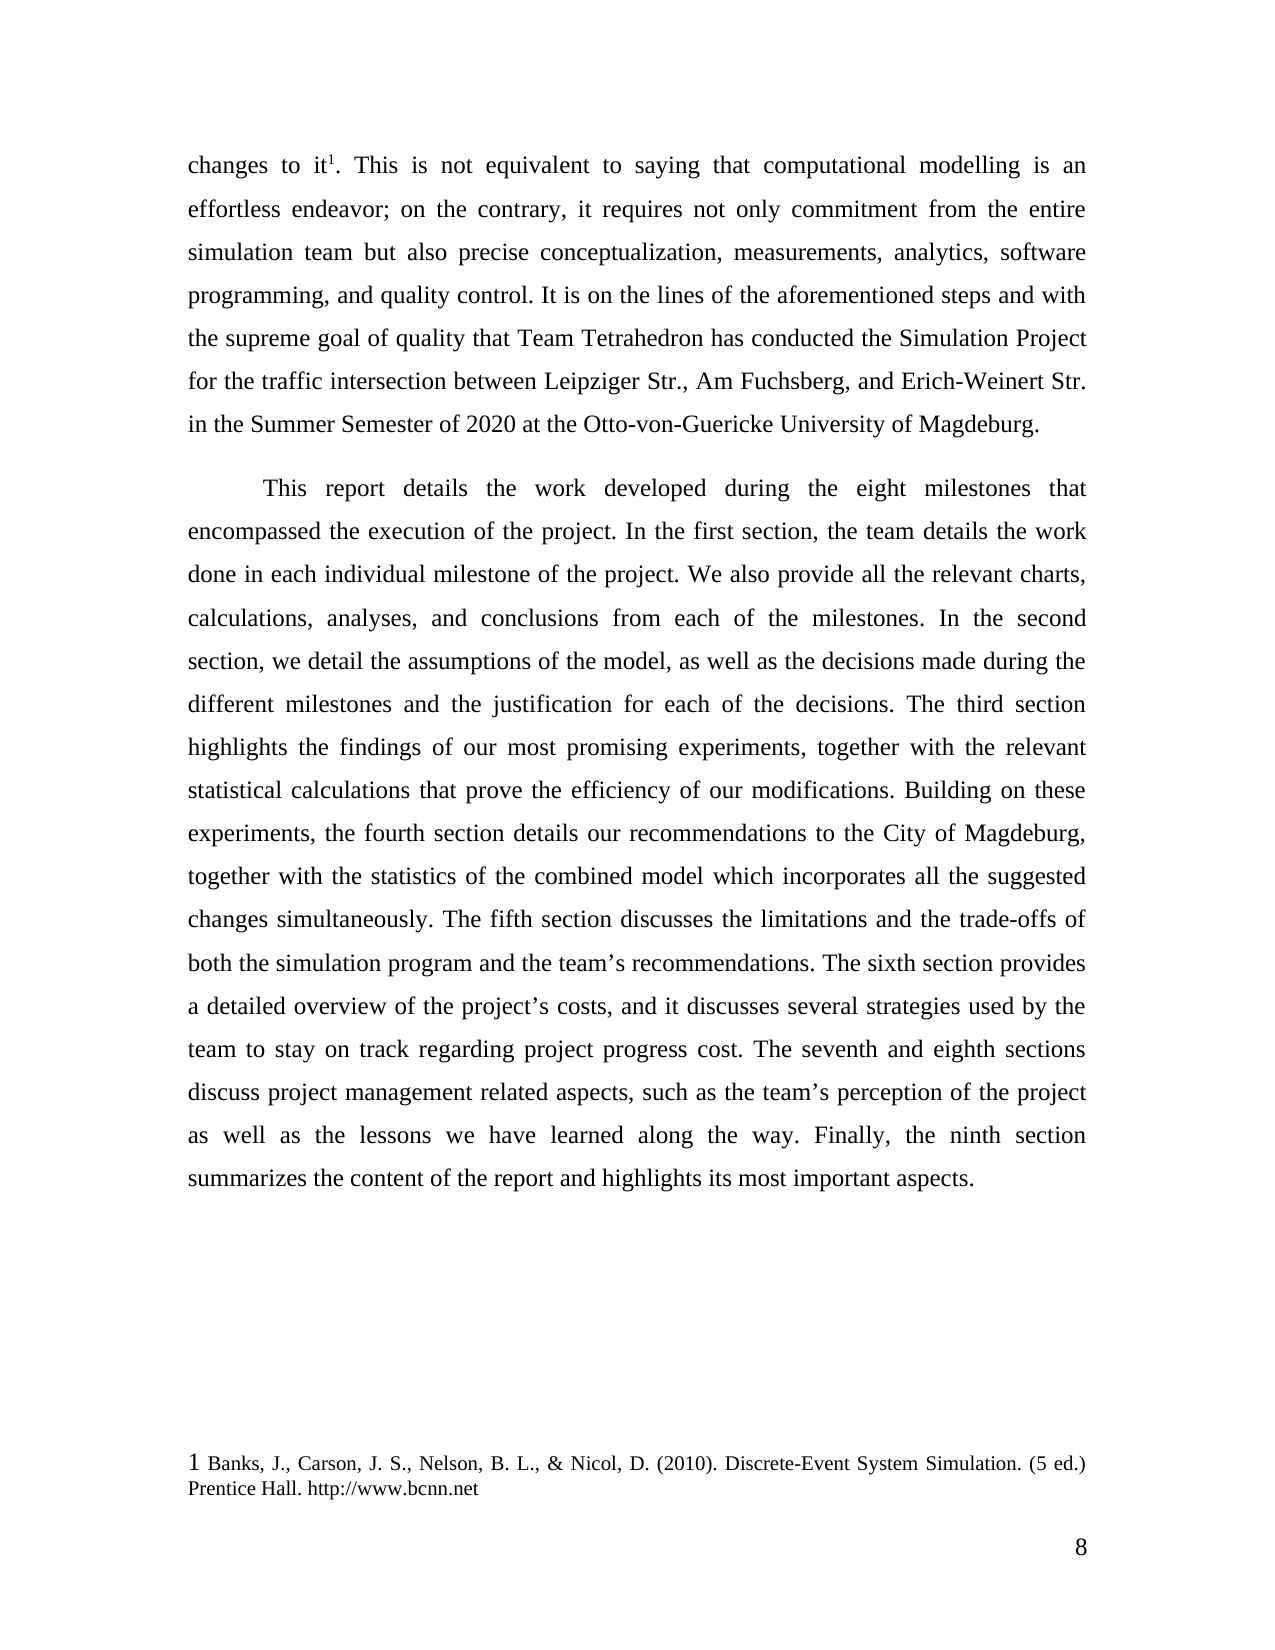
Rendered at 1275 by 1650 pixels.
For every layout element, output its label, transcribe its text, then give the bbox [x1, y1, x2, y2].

text This report details the work developed during the eight milestones that encompassed the execution of the project. In the first section, the team details the work done in each individual milestone of the project. We also provide all the relevant charts, calculations, analyses, and conclusions from each of the milestones. In the second section, we detail the assumptions of the model, as well as the decisions made during the different milestones and the justification for each of the decisions. The third section highlights the findings of our most promising experiments, together with the relevant statistical calculations that prove the efficiency of our modifications. Building on these experiments, the fourth section details our recommendations to the City of Magdeburg, together with the statistics of the combined model which incorporates all the suggested changes simultaneously. The fifth section discusses the limitations and the trade-offs of both the simulation program and the team’s recommendations. The sixth section provides a detailed overview of the project’s costs, and it discusses several strategies used by the team to stay on track regarding project progress cost. The seventh and eighth sections discuss project management related aspects, such as the team’s perception of the project as well as the lessons we have learned along the way. Finally, the ninth section summarizes the content of the report and highlights its most important aspects. [188, 473, 1087, 1192]
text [188, 151, 1087, 438]
